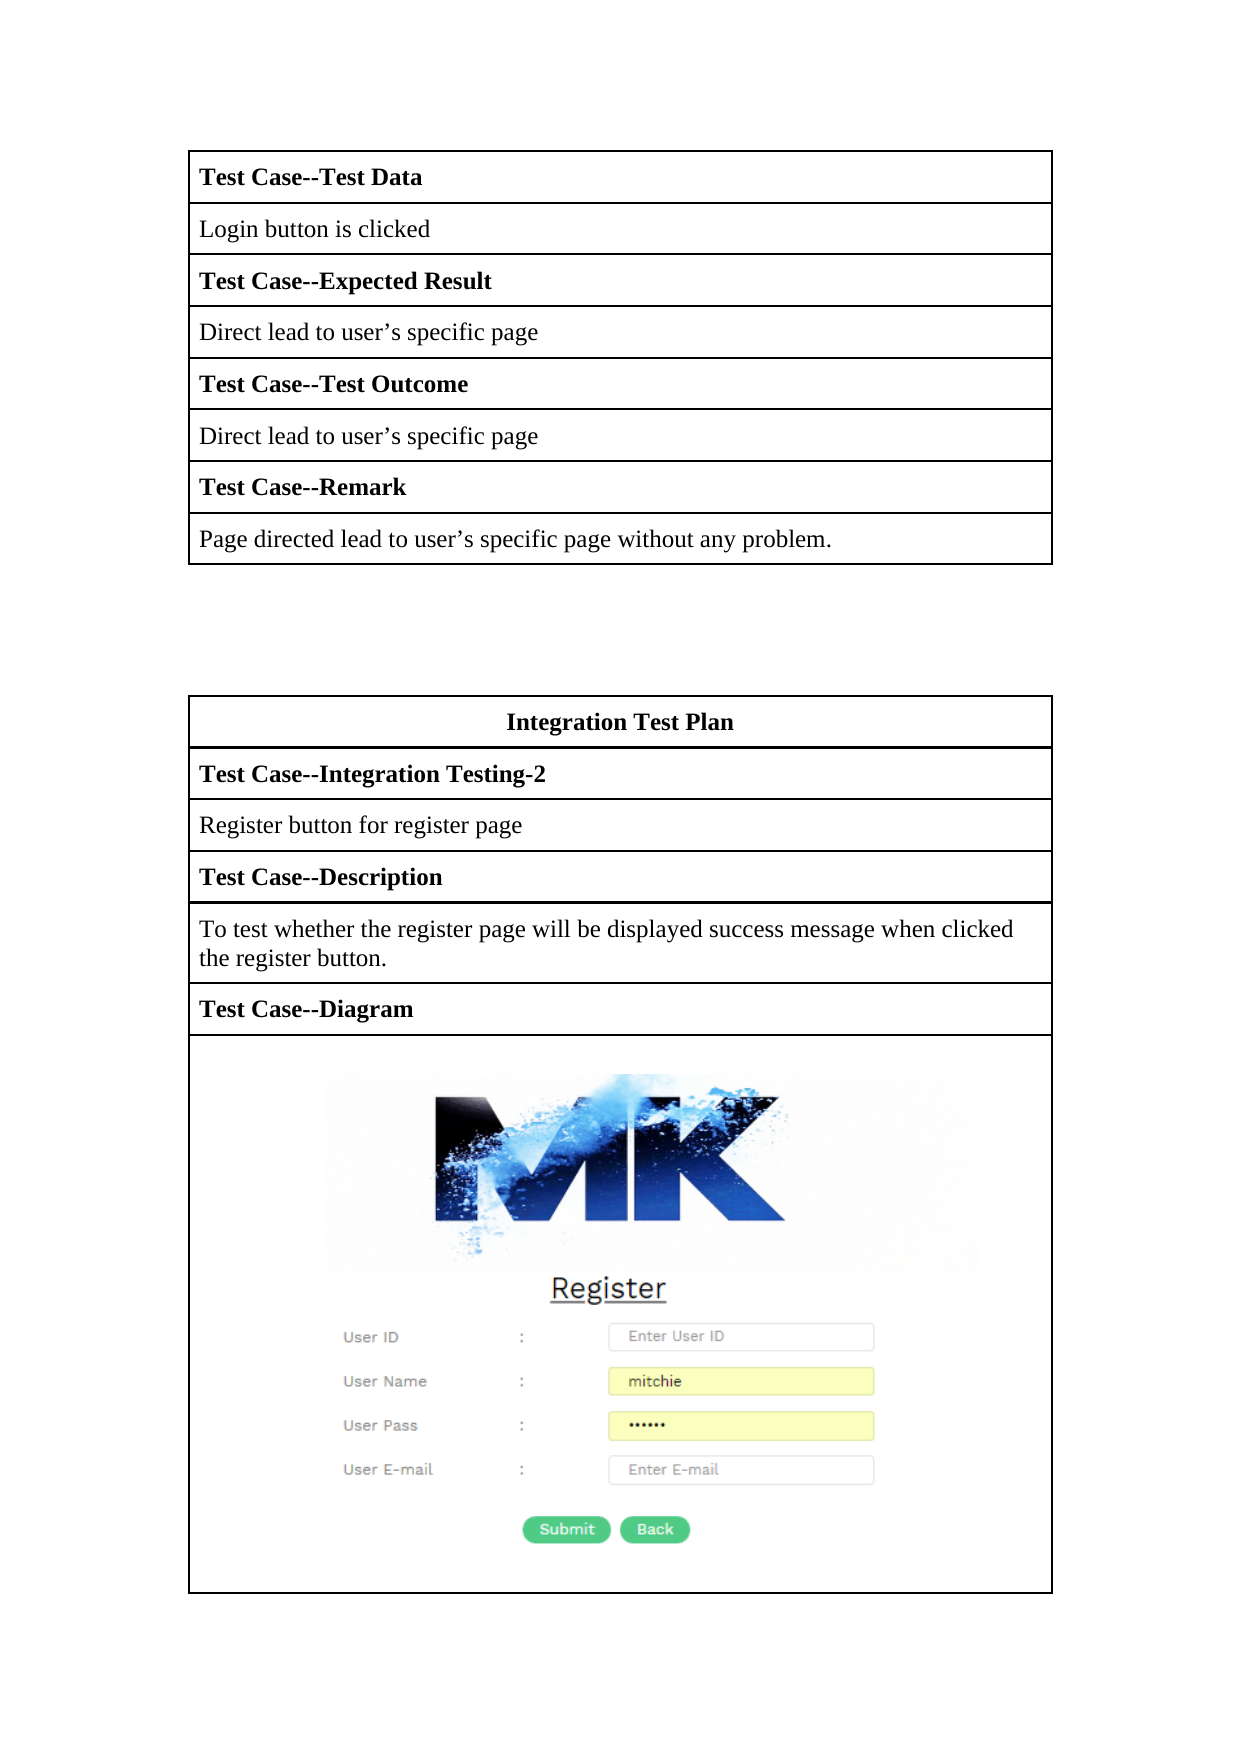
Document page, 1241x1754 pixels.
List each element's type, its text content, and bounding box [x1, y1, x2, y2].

table_cell Test Case--Description [190, 852, 1051, 901]
table_cell Login button is clicked [190, 204, 1051, 253]
table_cell To test whether the register page will be displayed success message when clicked the register button. [190, 904, 1051, 982]
table_header Integration Test Plan [190, 697, 1051, 746]
table_cell Test Case--Test Data [190, 152, 1051, 202]
picture [323, 1074, 981, 1576]
table_cell Test Case--Diagram [190, 984, 1051, 1033]
table_cell Test Case--Integration Testing-2 [190, 749, 1051, 798]
table_cell Test Case--Remark [190, 462, 1051, 512]
table_cell Page directed lead to user’s specific page without any problem. [190, 514, 1051, 563]
table_cell Direct lead to user’s specific page [190, 307, 1051, 357]
table_cell Test Case--Test Outcome [190, 359, 1051, 408]
table_cell [190, 1036, 1051, 1592]
table_cell Direct lead to user’s specific page [190, 410, 1051, 460]
table_cell Register button for register page [190, 800, 1051, 850]
table_cell Test Case--Expected Result [190, 255, 1051, 305]
